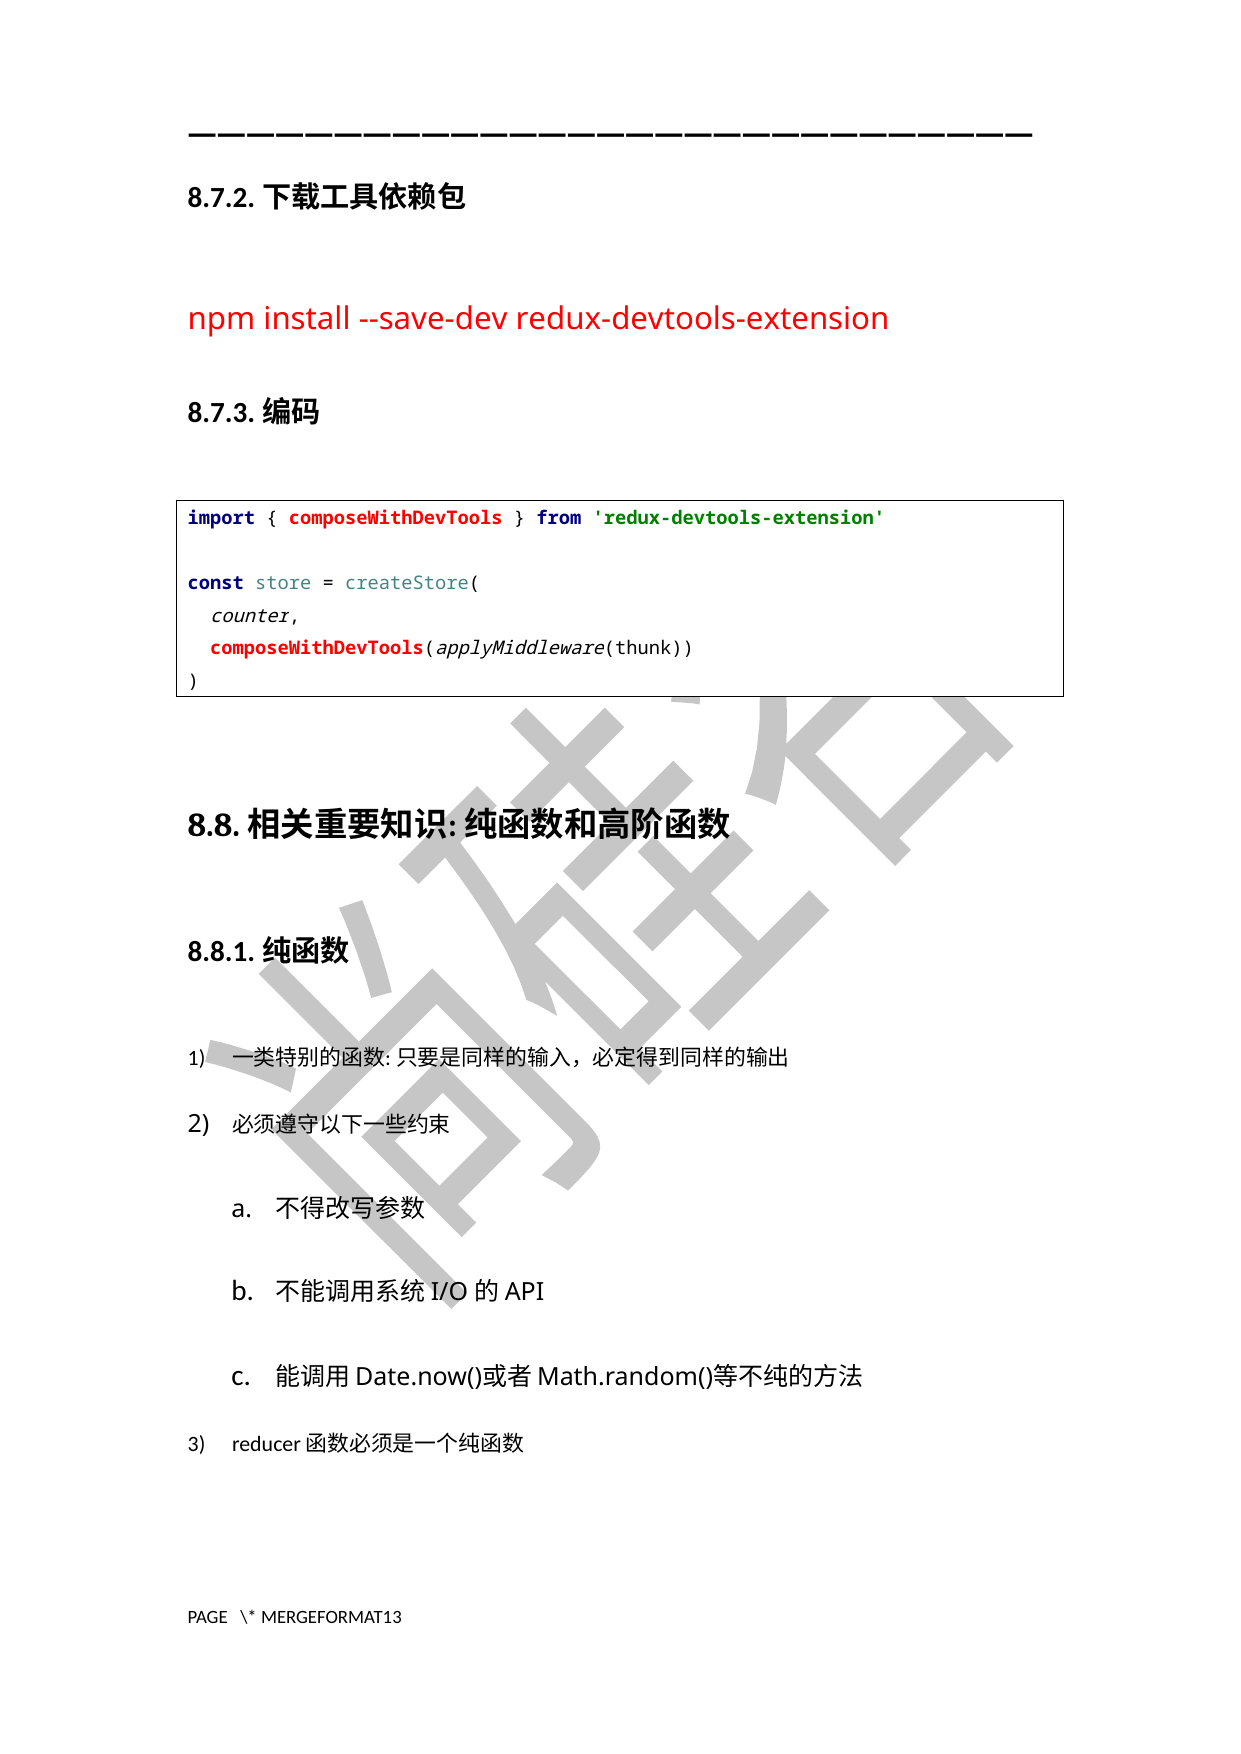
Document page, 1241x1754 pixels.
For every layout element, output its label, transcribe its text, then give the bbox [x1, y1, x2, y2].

list reducer函数必须是一个纯函数 [187, 1426, 1053, 1458]
subtitle 8.8.1. 纯函数 [187, 916, 1053, 981]
subtitle 8.8. 相关重要知识: 纯函数和高阶函数 [187, 789, 1053, 854]
list 能调用Date.now()或者Math.random()等不纯的方法 [231, 1340, 1053, 1405]
subtitle 8.7.2. 下载工具依赖包 [187, 162, 1053, 227]
list 一类特别的函数: 只要是同样的输入，必定得到同样的输出 [187, 1039, 1053, 1072]
text npm install --save-dev redux-devtools-extension [187, 285, 1053, 350]
list 不能调用系统 I/O 的API [231, 1257, 1053, 1322]
subtitle 8.7.3. 编码 [187, 377, 1053, 442]
list 不得改写参数 [231, 1174, 1053, 1239]
list 必须遵守以下一些约束 [187, 1087, 1053, 1152]
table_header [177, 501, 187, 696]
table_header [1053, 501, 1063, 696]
